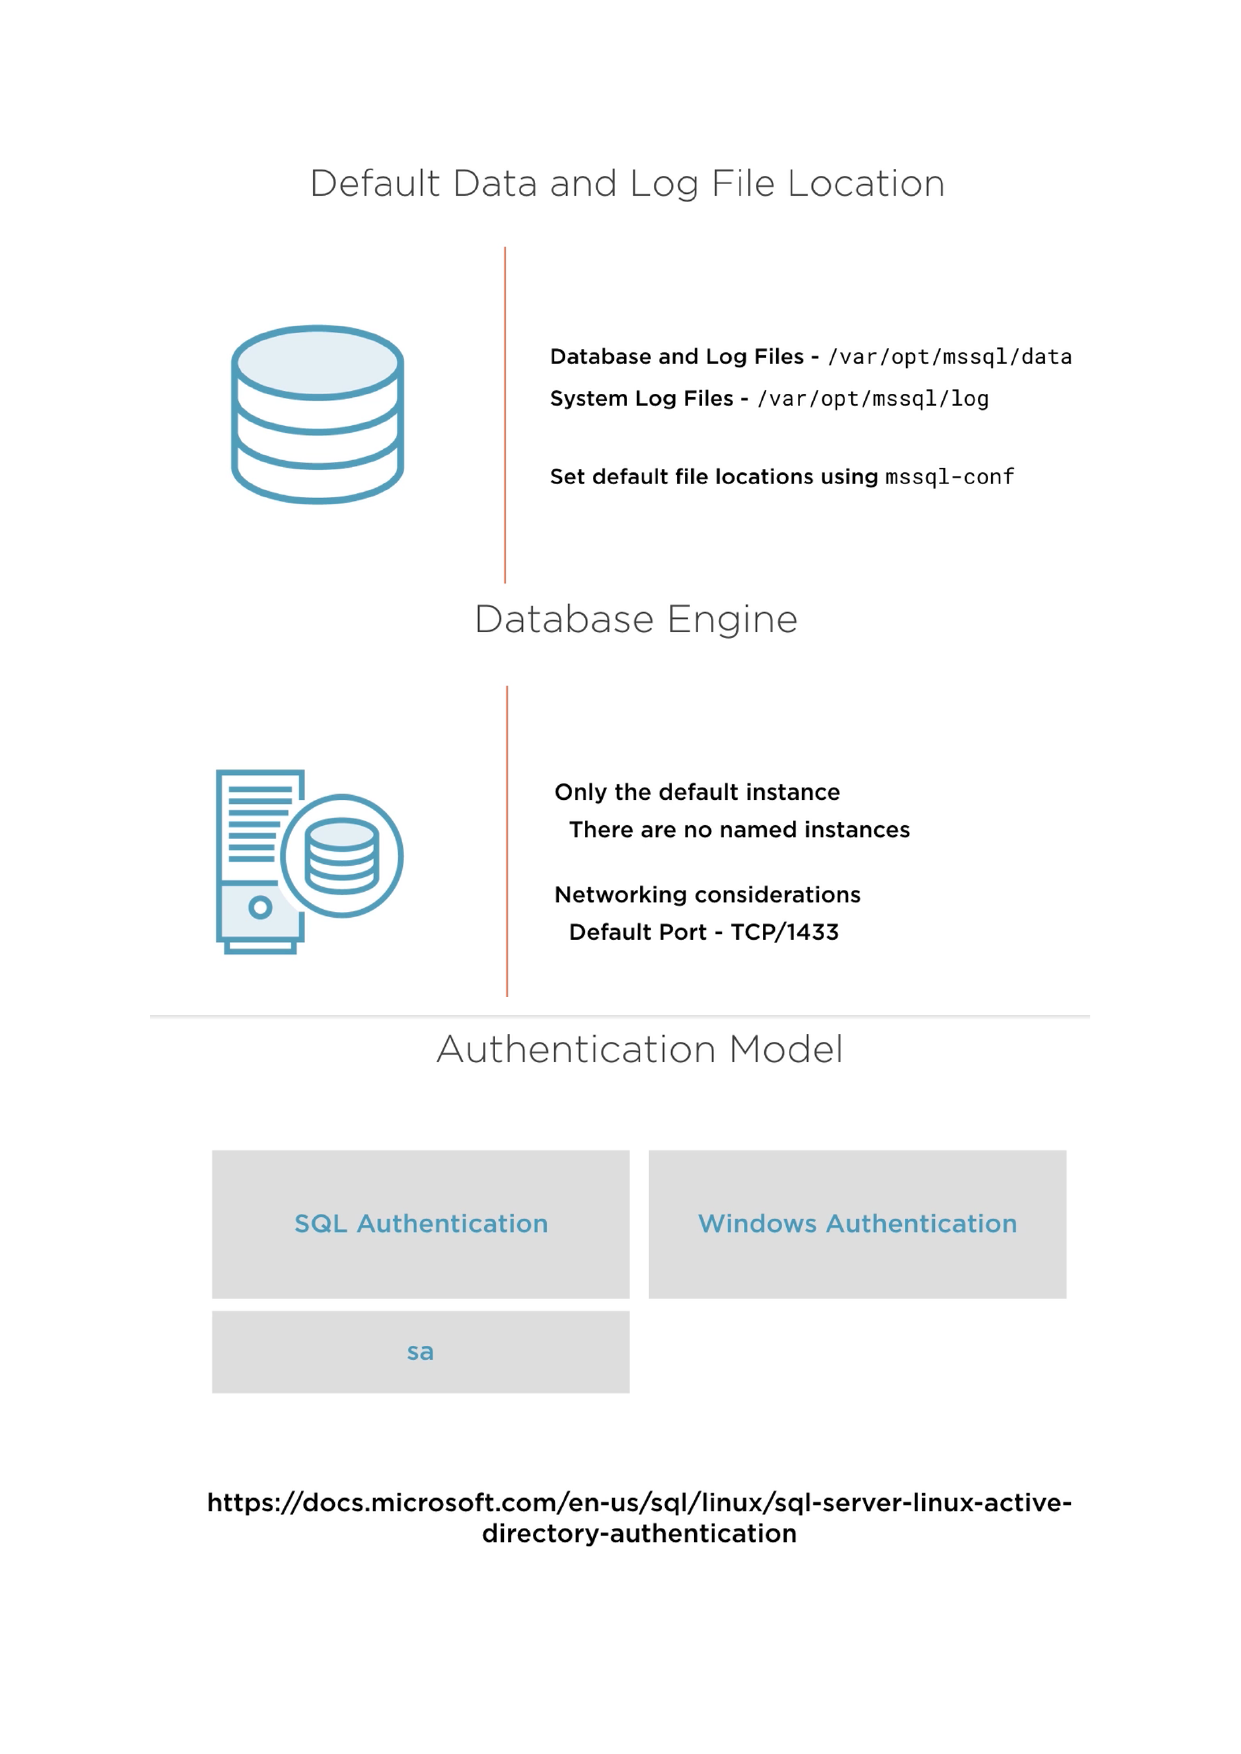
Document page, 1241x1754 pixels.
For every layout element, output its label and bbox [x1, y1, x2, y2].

picture [150, 593, 1091, 997]
picture [150, 150, 1091, 592]
picture [150, 1015, 1091, 1548]
